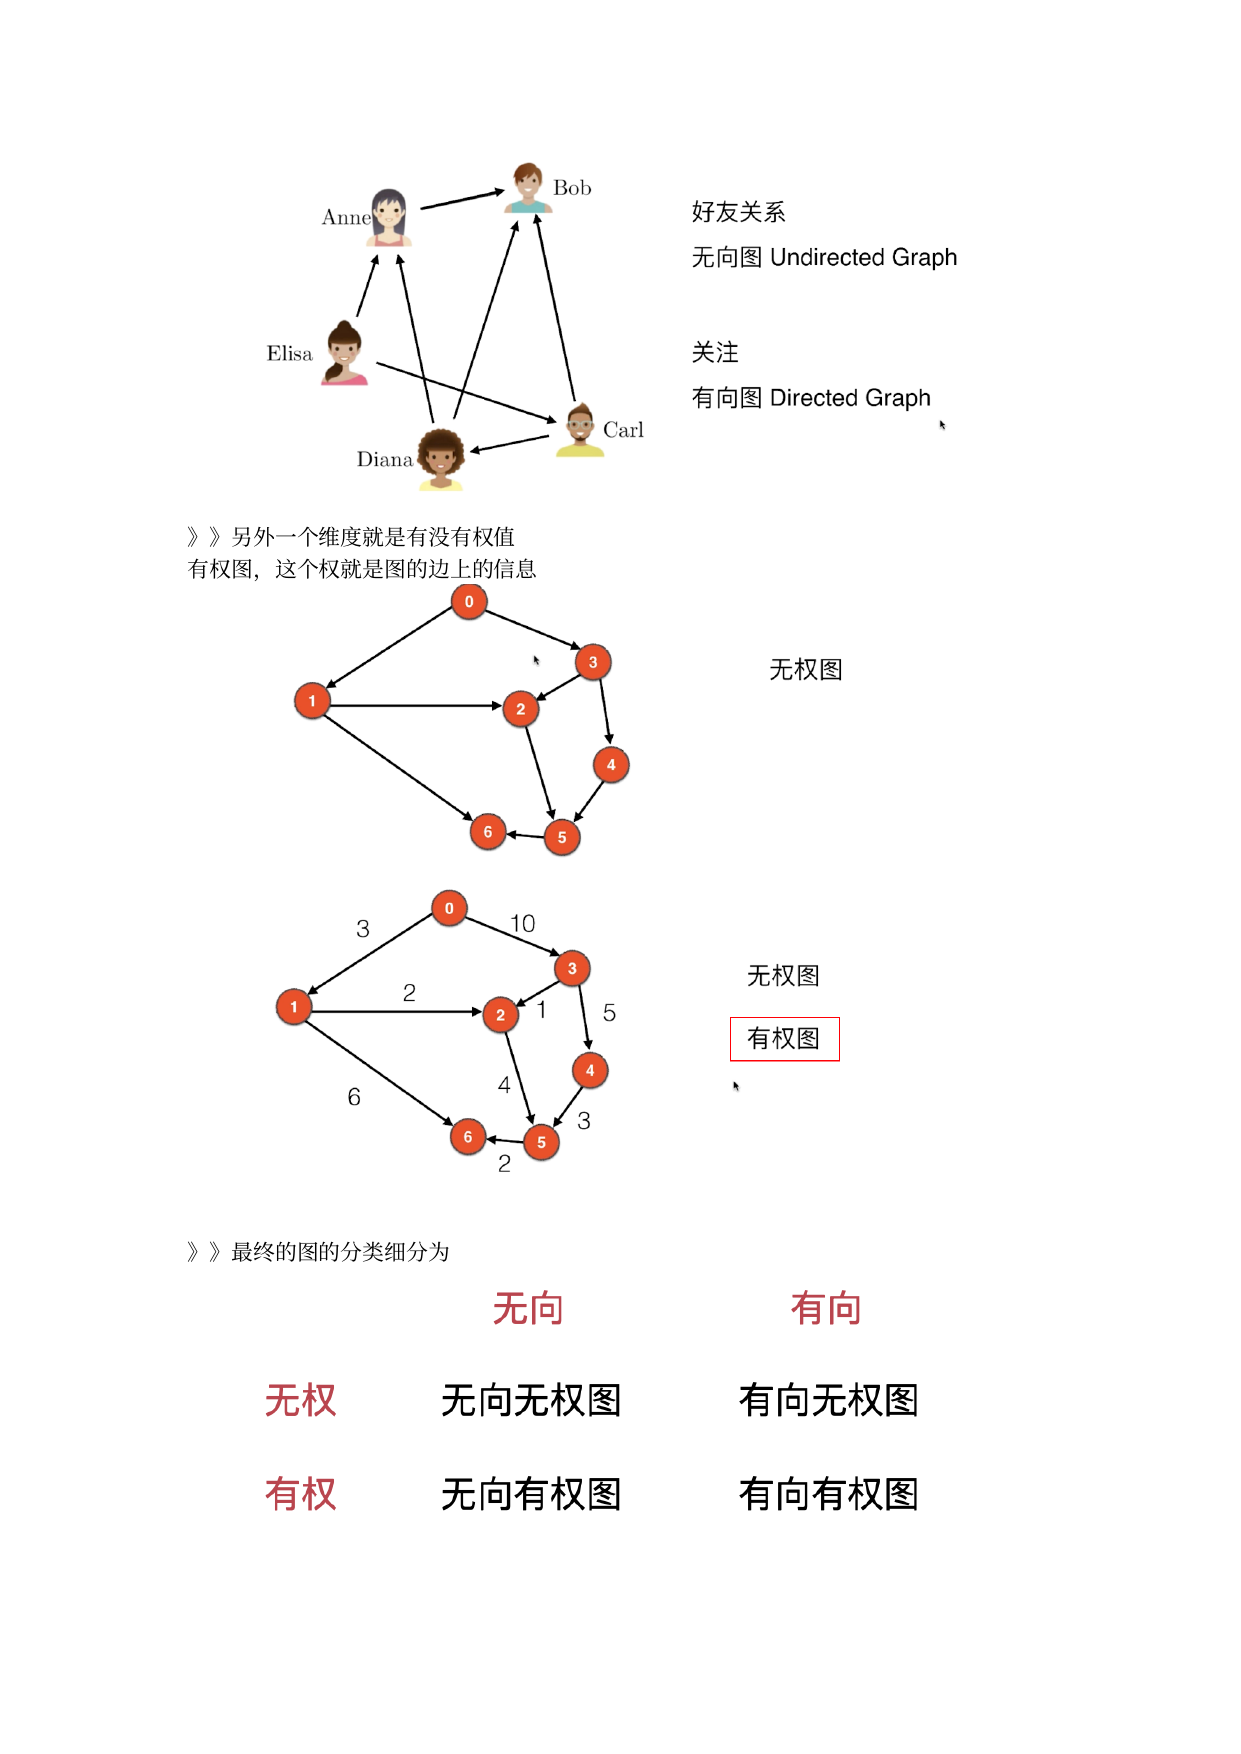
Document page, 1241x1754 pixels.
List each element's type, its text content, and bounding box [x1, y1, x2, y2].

text 》》最终的图的分类细分为 [187, 1234, 1053, 1267]
text 有权图，这个权就是图的边上的信息 [187, 552, 1053, 584]
picture [187, 1267, 1053, 1536]
picture [187, 162, 1053, 498]
picture [187, 877, 1053, 1178]
picture [187, 584, 1053, 862]
text 》》另外一个维度就是有没有权值 [187, 519, 1053, 552]
